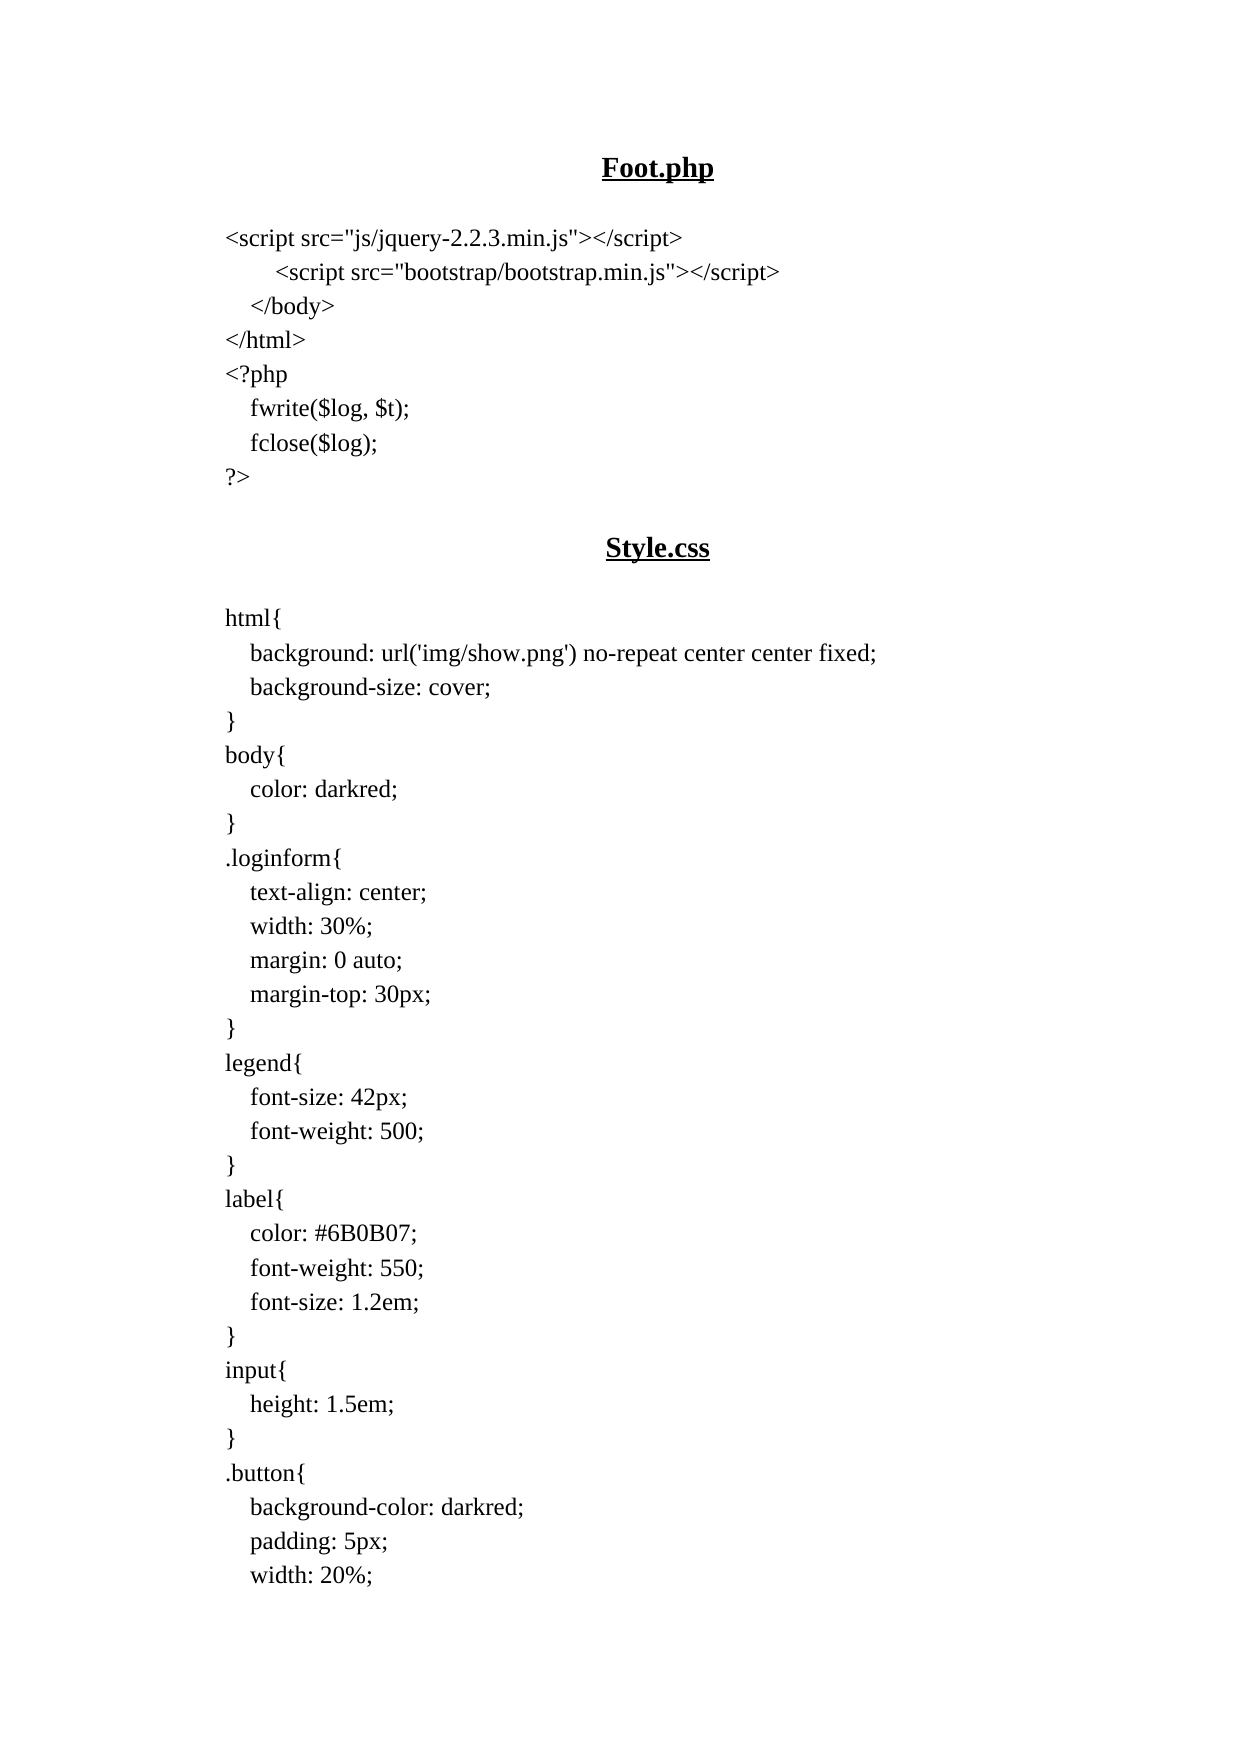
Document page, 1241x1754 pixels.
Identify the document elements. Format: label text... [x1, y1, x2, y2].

text html{ [225, 603, 1090, 632]
text Style.css [225, 530, 1090, 564]
text </html> [225, 325, 1090, 354]
text ?> [225, 462, 1090, 491]
text label{ [225, 1184, 1090, 1213]
text .loginform{ [225, 843, 1090, 871]
text } [225, 706, 1090, 735]
text <script src="js/jquery-2.2.3.min.js"></script> [225, 223, 1090, 251]
text .button{ [225, 1458, 1090, 1486]
text text-align: center; [225, 877, 1090, 906]
text margin: 0 auto; [225, 945, 1090, 974]
text background-color: darkred; [225, 1492, 1090, 1521]
text } [225, 1321, 1090, 1350]
text fwrite($log, $t); [225, 393, 1090, 422]
text font-size: 42px; [225, 1082, 1090, 1111]
text fclose($log); [225, 428, 1090, 456]
text font-size: 1.2em; [225, 1287, 1090, 1316]
text font-weight: 550; [225, 1253, 1090, 1281]
text background-size: cover; [225, 672, 1090, 701]
text } [225, 1013, 1090, 1042]
text color: #6B0B07; [225, 1218, 1090, 1247]
text } [225, 1150, 1090, 1179]
text color: darkred; [225, 774, 1090, 803]
text padding: 5px; [225, 1526, 1090, 1555]
text background: url('img/show.png') no-repeat center center fixed; [225, 638, 1090, 666]
text input{ [225, 1355, 1090, 1384]
text } [225, 1423, 1090, 1452]
text legend{ [225, 1048, 1090, 1076]
text font-weight: 500; [225, 1116, 1090, 1145]
text body{ [225, 740, 1090, 769]
text Foot.php [225, 150, 1090, 183]
text height: 1.5em; [225, 1389, 1090, 1418]
text <script src="bootstrap/bootstrap.min.js"></script> [225, 257, 1090, 286]
text } [225, 808, 1090, 837]
text </body> [225, 291, 1090, 320]
text width: 20%; [225, 1560, 1090, 1589]
text <?php [225, 359, 1090, 388]
text width: 30%; [225, 911, 1090, 940]
text margin-top: 30px; [225, 979, 1090, 1008]
